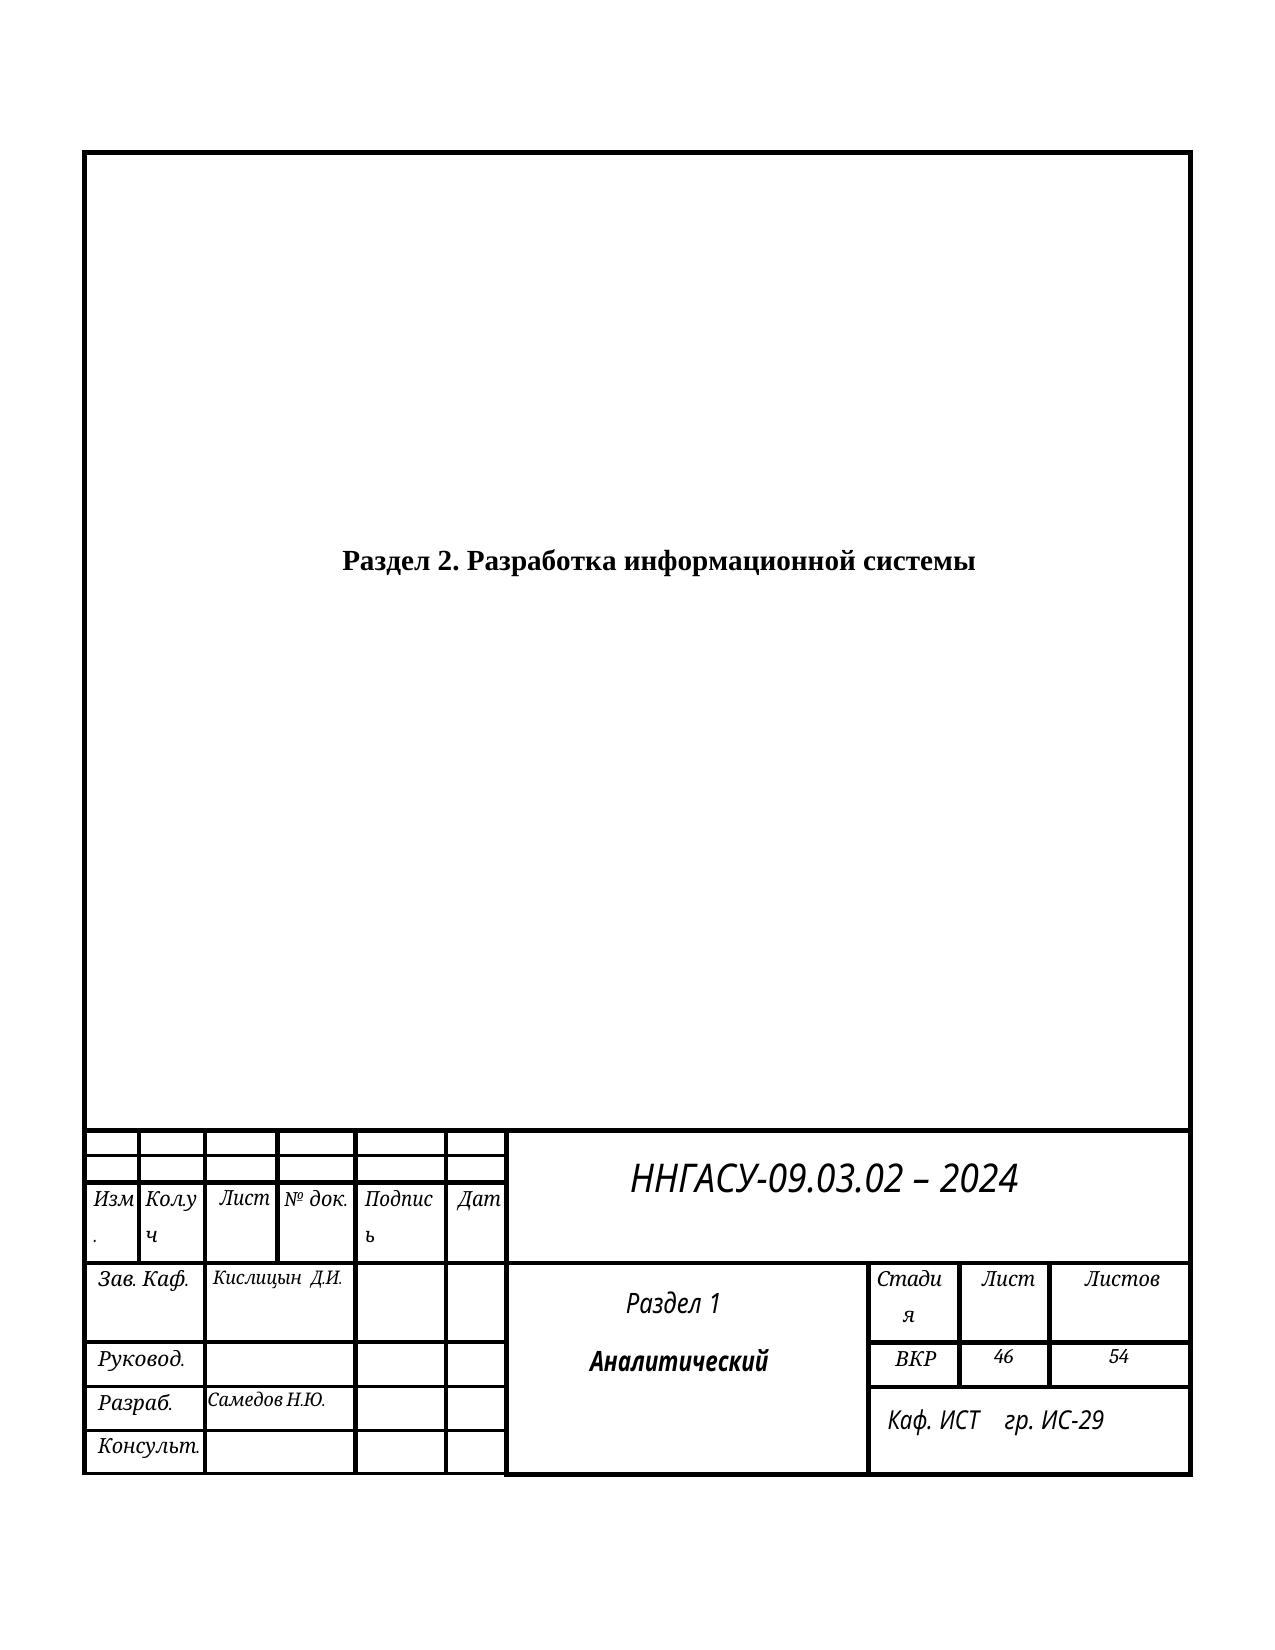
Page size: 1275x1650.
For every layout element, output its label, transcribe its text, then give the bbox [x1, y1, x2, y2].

table_cell [207, 1432, 353, 1472]
table_cell [280, 1157, 353, 1180]
table_cell [358, 1265, 444, 1340]
table_cell [358, 1344, 444, 1384]
table_cell Раздел 1 Аналитический [509, 1265, 866, 1472]
table_cell Консульт. [87, 1432, 203, 1472]
table_cell [87, 1133, 137, 1154]
table_cell Кол.уч [141, 1185, 203, 1261]
table_cell Руковод. [87, 1344, 203, 1384]
table_cell ННГАСУ-09.03.02 – 2024 [509, 1133, 1188, 1261]
table_cell [358, 1432, 444, 1472]
table_header Раздел 2. Разработка информационной системы [87, 155, 1188, 1128]
table_cell [358, 1157, 444, 1180]
table_cell Самедов Н.Ю. [207, 1388, 353, 1429]
table_cell [448, 1388, 504, 1429]
table_cell Изм. [87, 1185, 137, 1261]
table_cell [141, 1133, 203, 1154]
table_cell Подпись [358, 1185, 444, 1261]
table_cell [87, 1157, 137, 1180]
table_cell [280, 1133, 353, 1154]
table_cell Разраб. [87, 1388, 203, 1429]
table_cell [448, 1344, 504, 1384]
table_cell Зав. Каф. [87, 1265, 203, 1340]
table_cell Лист [207, 1185, 275, 1261]
table_cell Лист [962, 1265, 1047, 1340]
table_cell [358, 1388, 444, 1429]
table_cell Дат [448, 1185, 504, 1261]
table_cell [448, 1432, 504, 1472]
table_cell ВКР [871, 1345, 957, 1384]
table_cell [448, 1157, 504, 1180]
table_cell Стадия [871, 1265, 957, 1340]
table_cell 54 [1052, 1345, 1188, 1384]
table_cell [207, 1133, 275, 1154]
table_cell [448, 1133, 504, 1154]
table_cell [207, 1344, 353, 1384]
table_cell [141, 1157, 203, 1180]
table_cell Листов [1052, 1265, 1188, 1340]
table_cell Каф. ИСТ гр. ИС-29 [871, 1389, 1188, 1472]
table_cell 46 [962, 1345, 1047, 1384]
table_cell [448, 1265, 504, 1340]
table_cell [358, 1133, 444, 1154]
table_cell [207, 1157, 275, 1180]
table_cell Кислицын Д.И. [207, 1265, 353, 1340]
table_cell № док. [280, 1185, 353, 1261]
